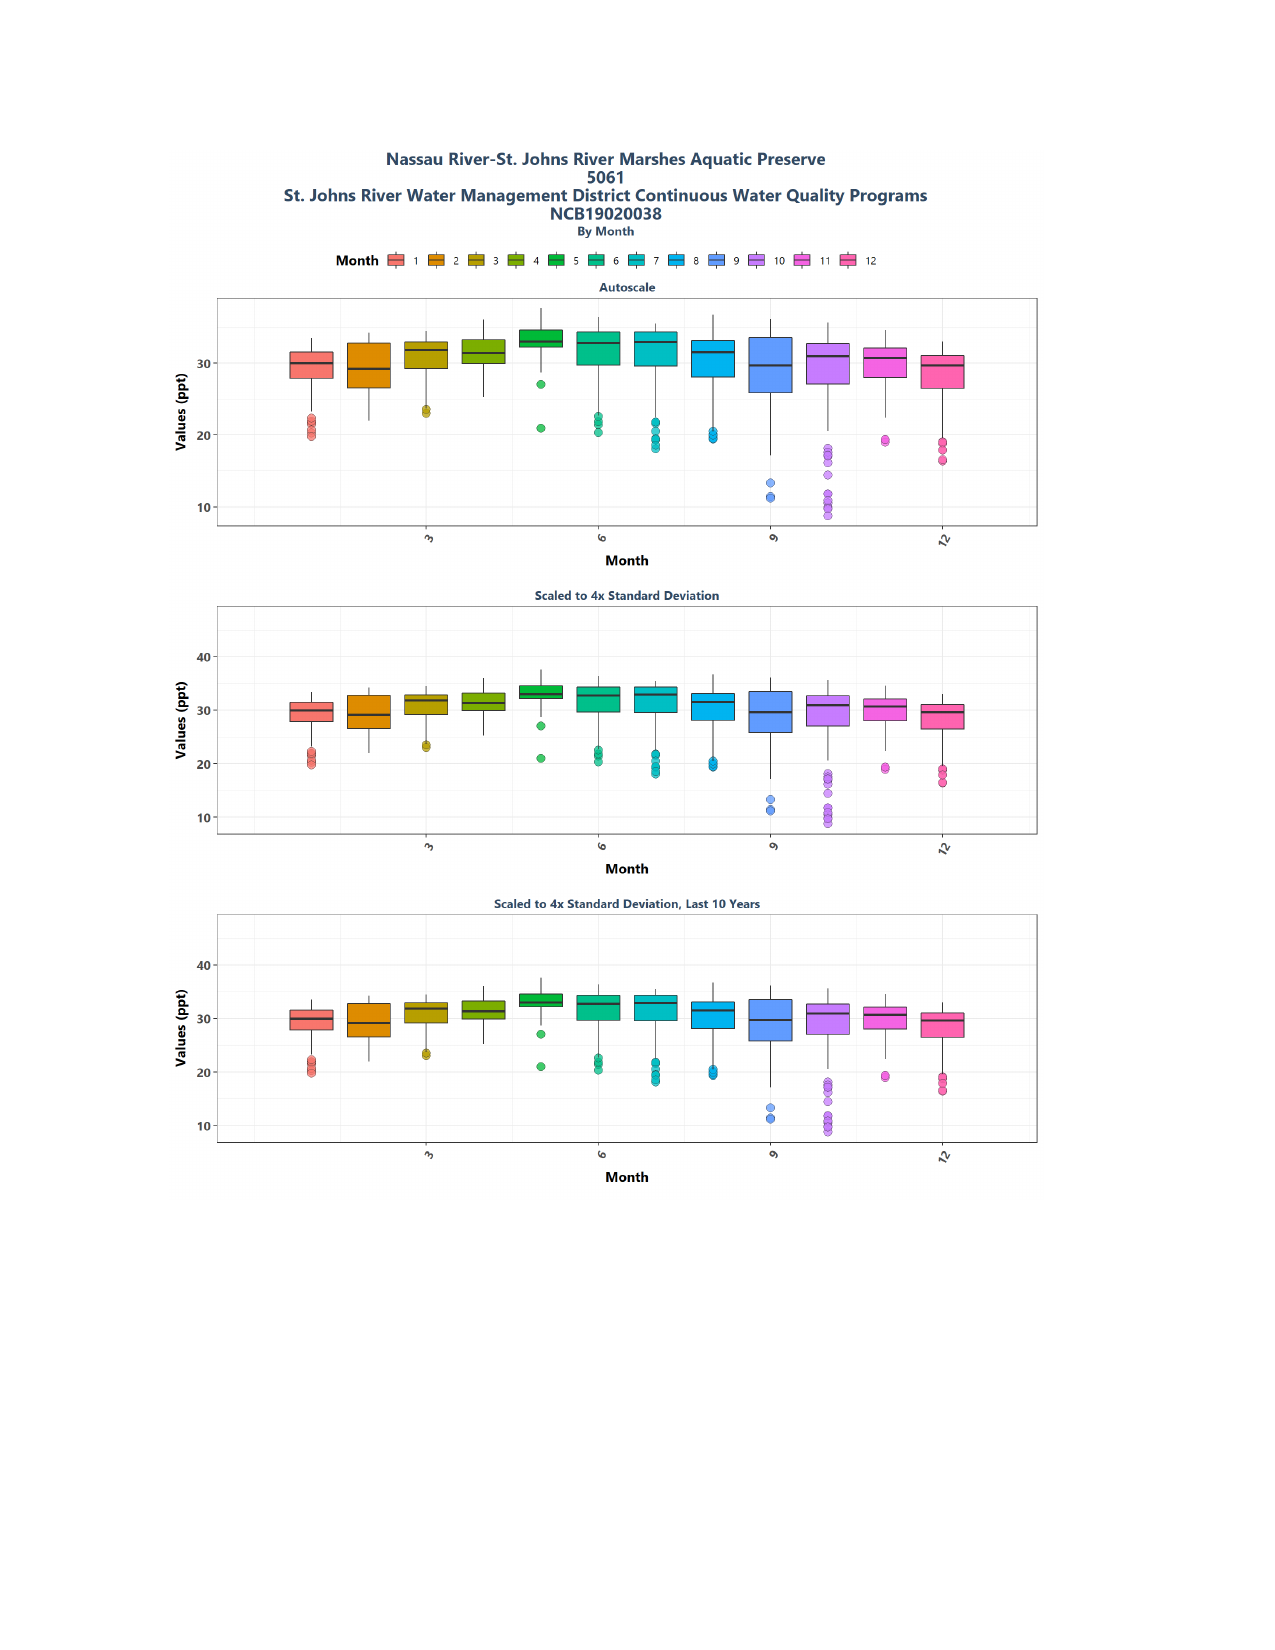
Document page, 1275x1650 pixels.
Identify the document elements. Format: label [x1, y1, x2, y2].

picture [168, 150, 1044, 1200]
